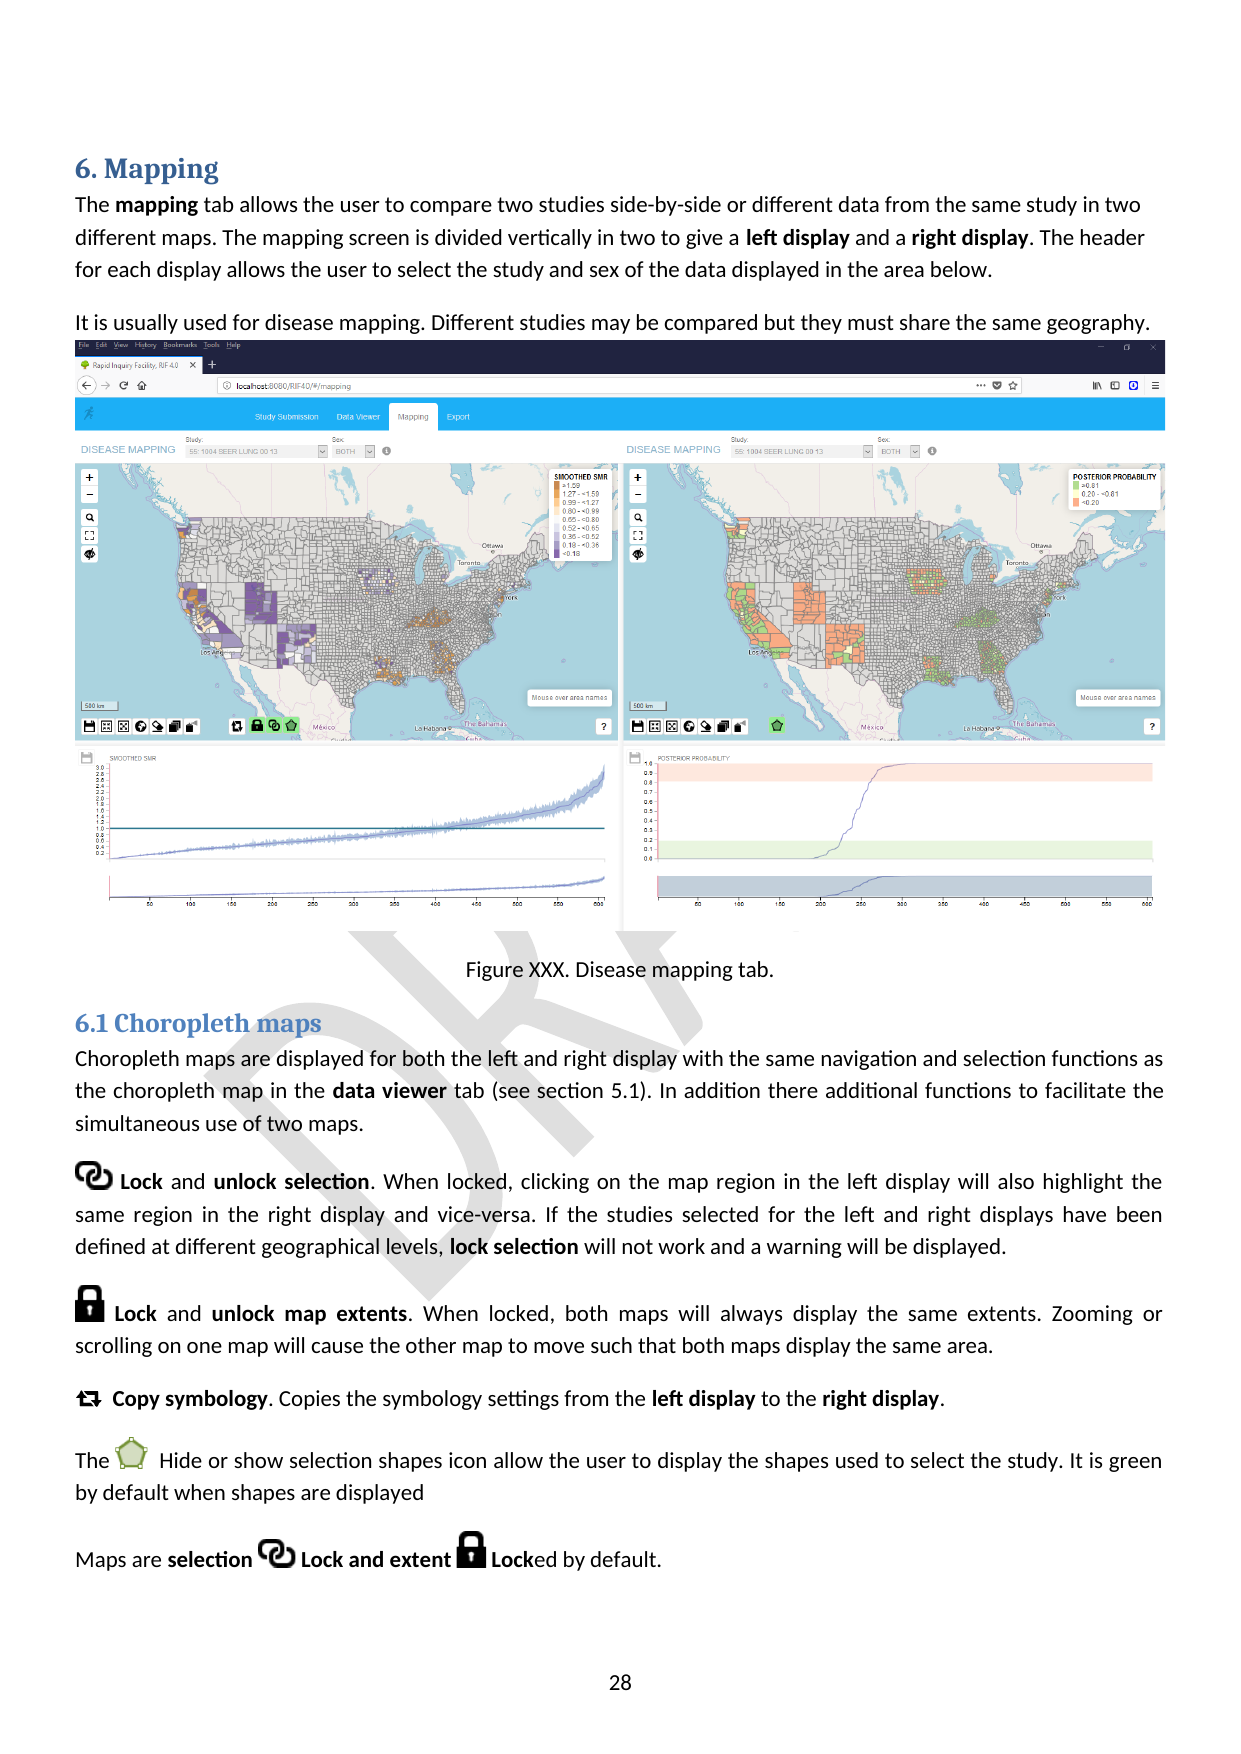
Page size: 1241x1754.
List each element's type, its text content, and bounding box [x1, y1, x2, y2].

list Copy symbology. Copies the symbology settings from the left display to the right display. [75, 1384, 1165, 1412]
text Lock and unlock map extents. When locked, both maps will always display the same extents. Zooming or scrolling on one map will cause the other map to move such that both maps display the same area. [75, 1285, 1165, 1359]
text Lock and unlock selection. When locked, clicking on the map region in the left display will also highlight the same region in the right display and vice-versa. If the studies selected for the left and right displays have been defined at different geographical levels, lock selection will not work and a warning will be displayed. [75, 1162, 1165, 1260]
text Choropleth maps are displayed for both the left and right display with the same navigation and selection functions as the choropleth map in the data viewer tab (see section 5.1). In addition there additional functions to facilitate the simultaneous use of two maps. [75, 1044, 1165, 1137]
subtitle 6. apping [75, 152, 1165, 185]
picture [456, 1531, 487, 1568]
subtitle 6.1 Choropleth maps [75, 1008, 1165, 1040]
text The mapping tab allows the user to compare two studies side-by-side or different data from the same study in two different maps. The mapping screen is divided vertically in two to give a left display and a right display. The header for each display allows the user to select the study and sex of the data displayed in the area below. [75, 190, 1165, 283]
picture [75, 1285, 105, 1322]
picture [258, 1539, 296, 1568]
picture [75, 340, 1166, 931]
picture [75, 1161, 113, 1190]
picture [76, 1390, 102, 1407]
text Figure XXX. Disease mapping tab. [75, 956, 1165, 983]
